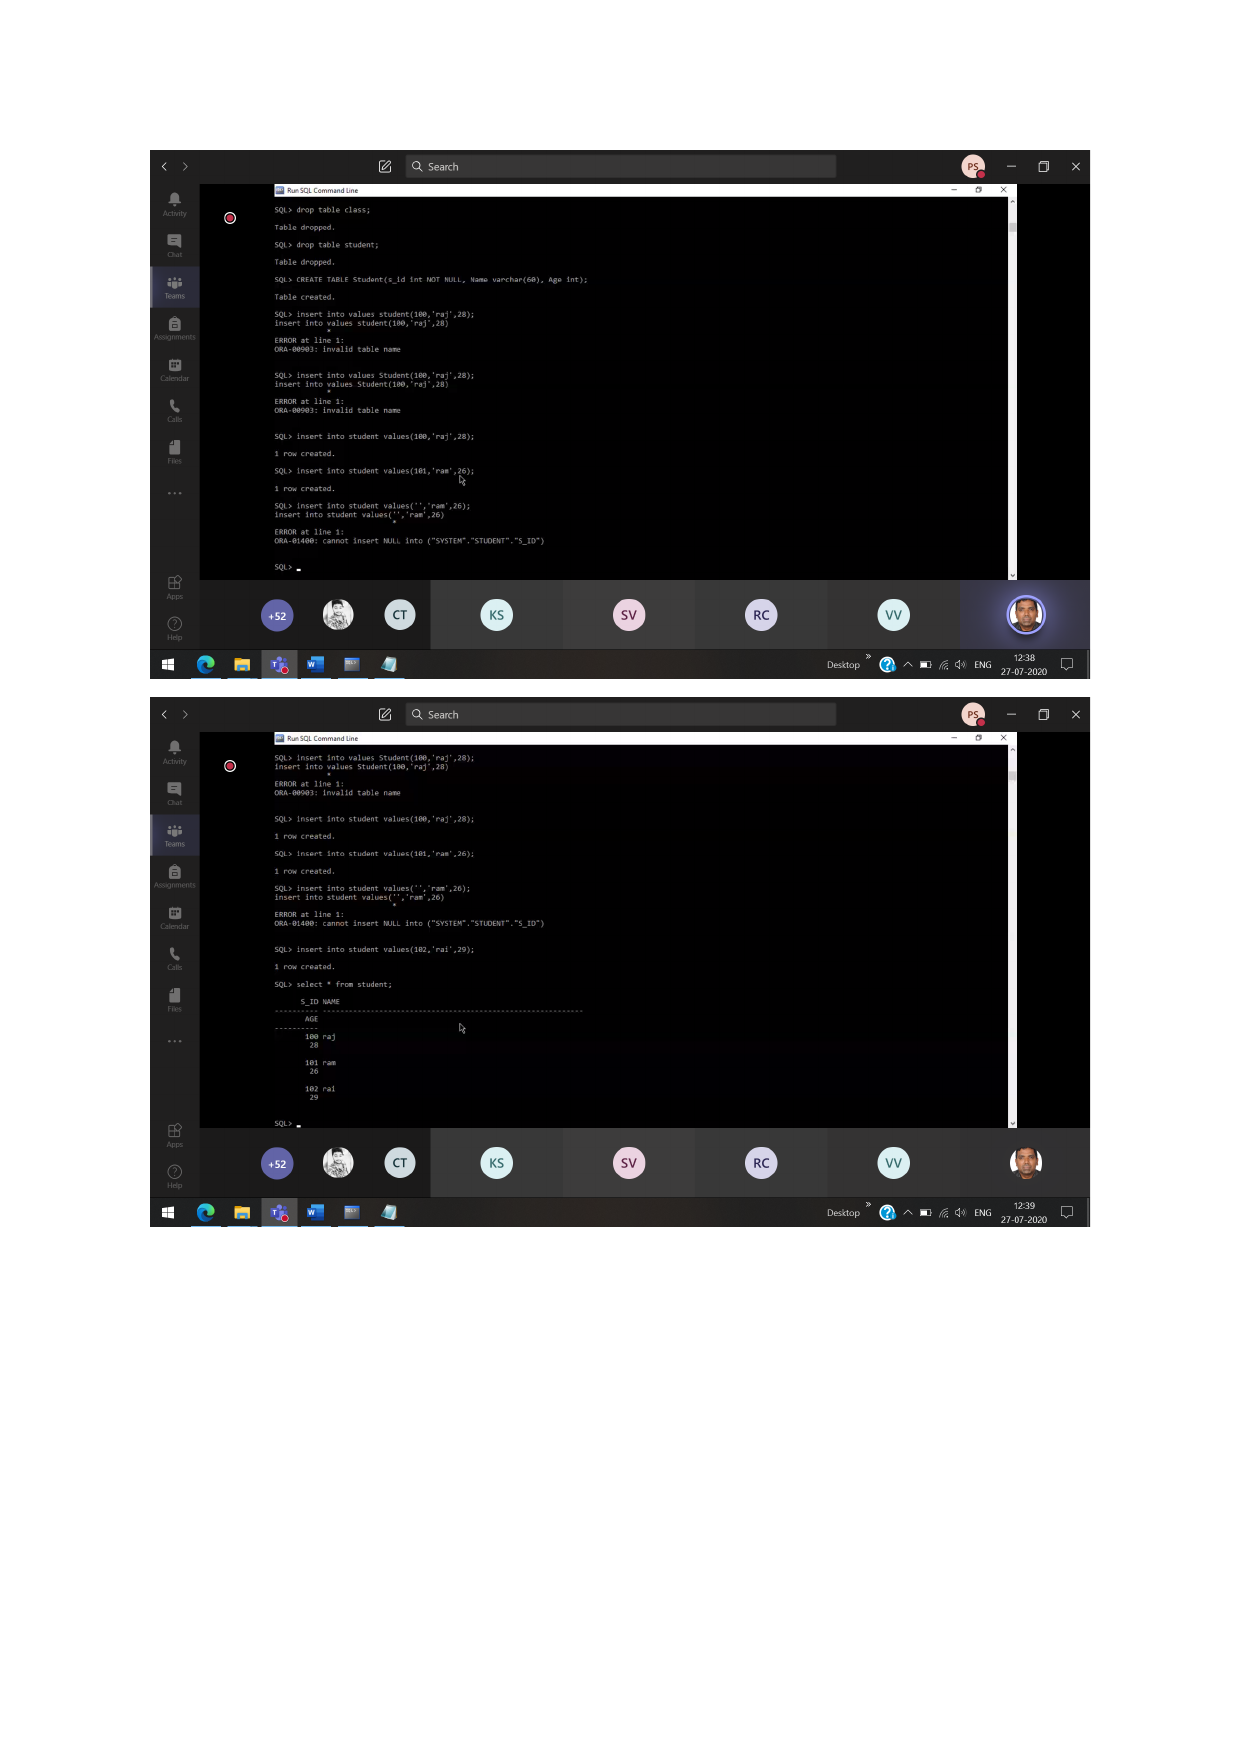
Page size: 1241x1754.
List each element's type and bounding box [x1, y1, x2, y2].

picture [150, 697, 1091, 1227]
picture [150, 150, 1091, 679]
